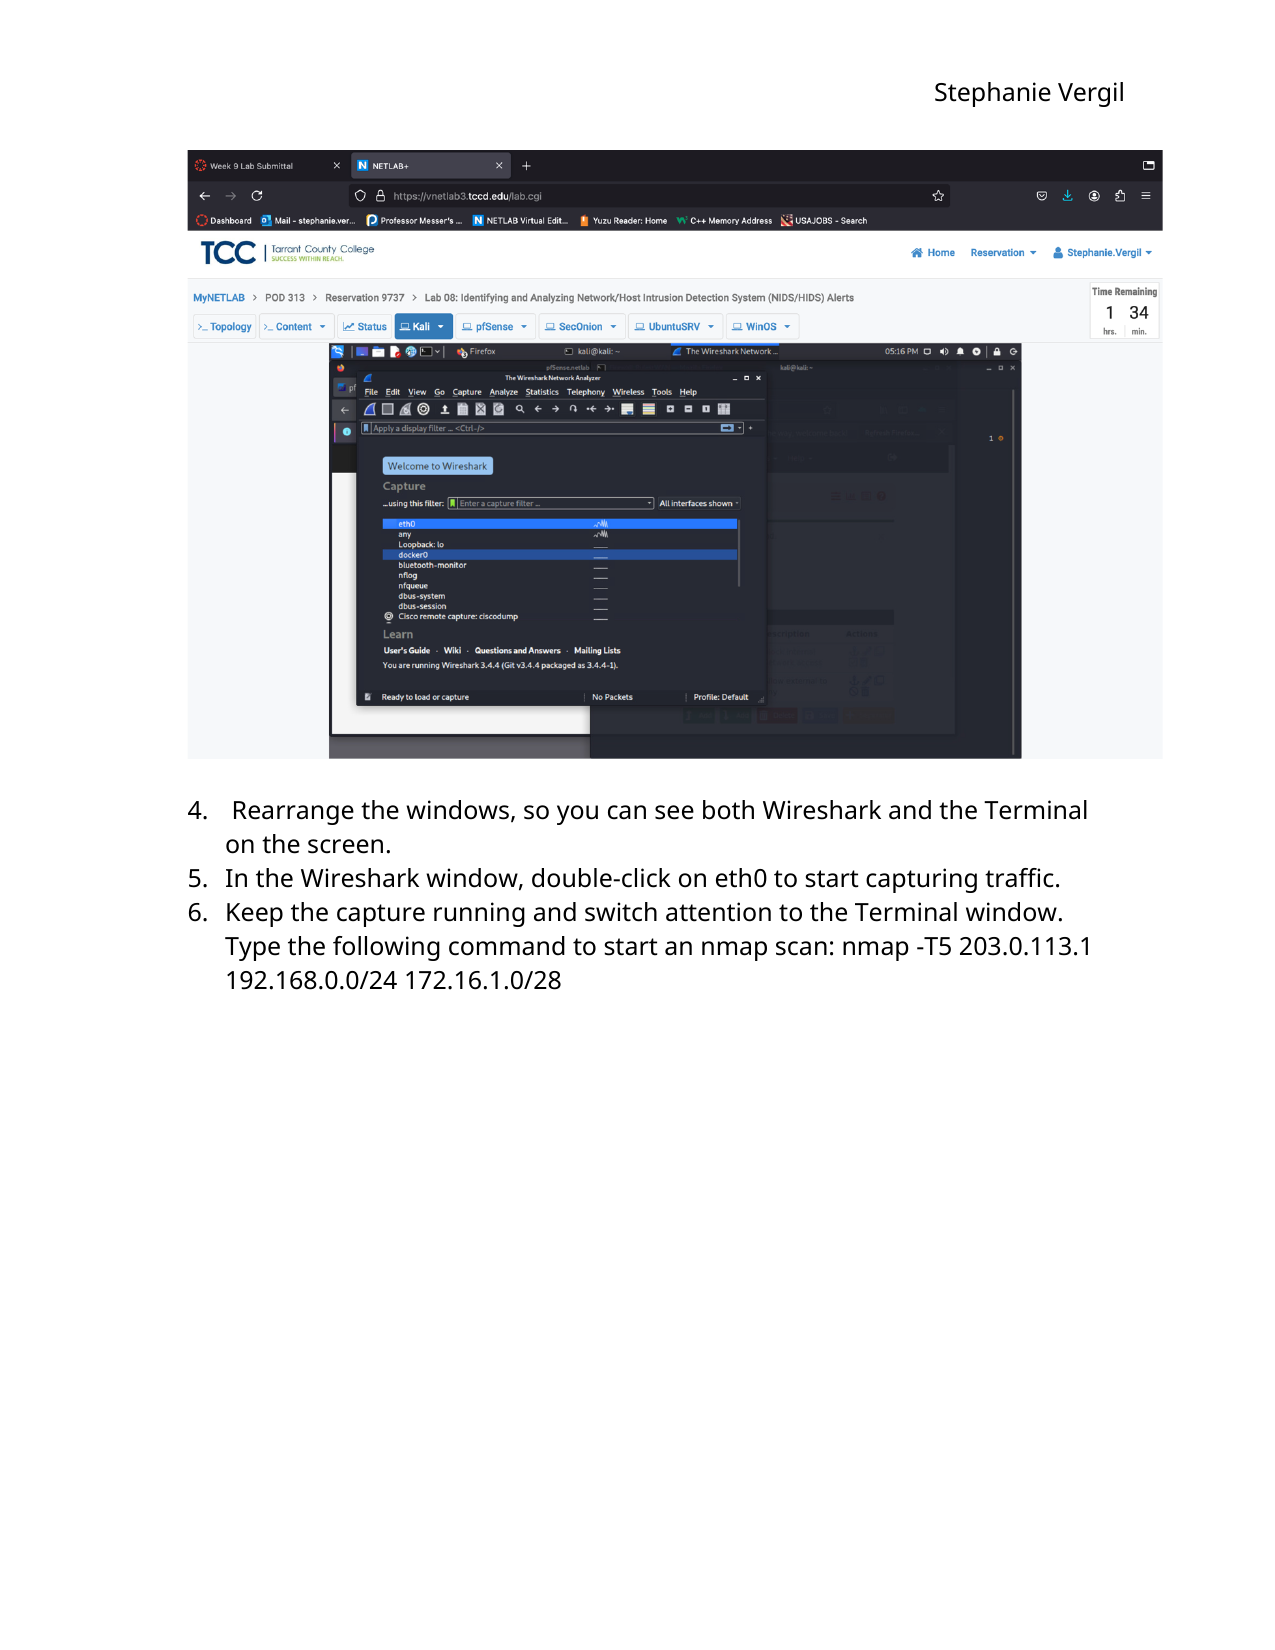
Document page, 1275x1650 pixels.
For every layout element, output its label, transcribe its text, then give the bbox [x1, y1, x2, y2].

list In the Wireshark window, double-click on eth0 to start capturing traffic. [187, 861, 1125, 895]
list Keep the capture running and switch attention to the Terminal window. Type the following command to start an nmap scan: nmap -T5 203.0.113.1 192.168.0.0/24 172.16.1.0/28 [187, 895, 1125, 997]
list Rearrange the windows, so you can see both Wireshark and the Terminal on the screen. [187, 793, 1125, 861]
picture [187, 150, 1163, 759]
